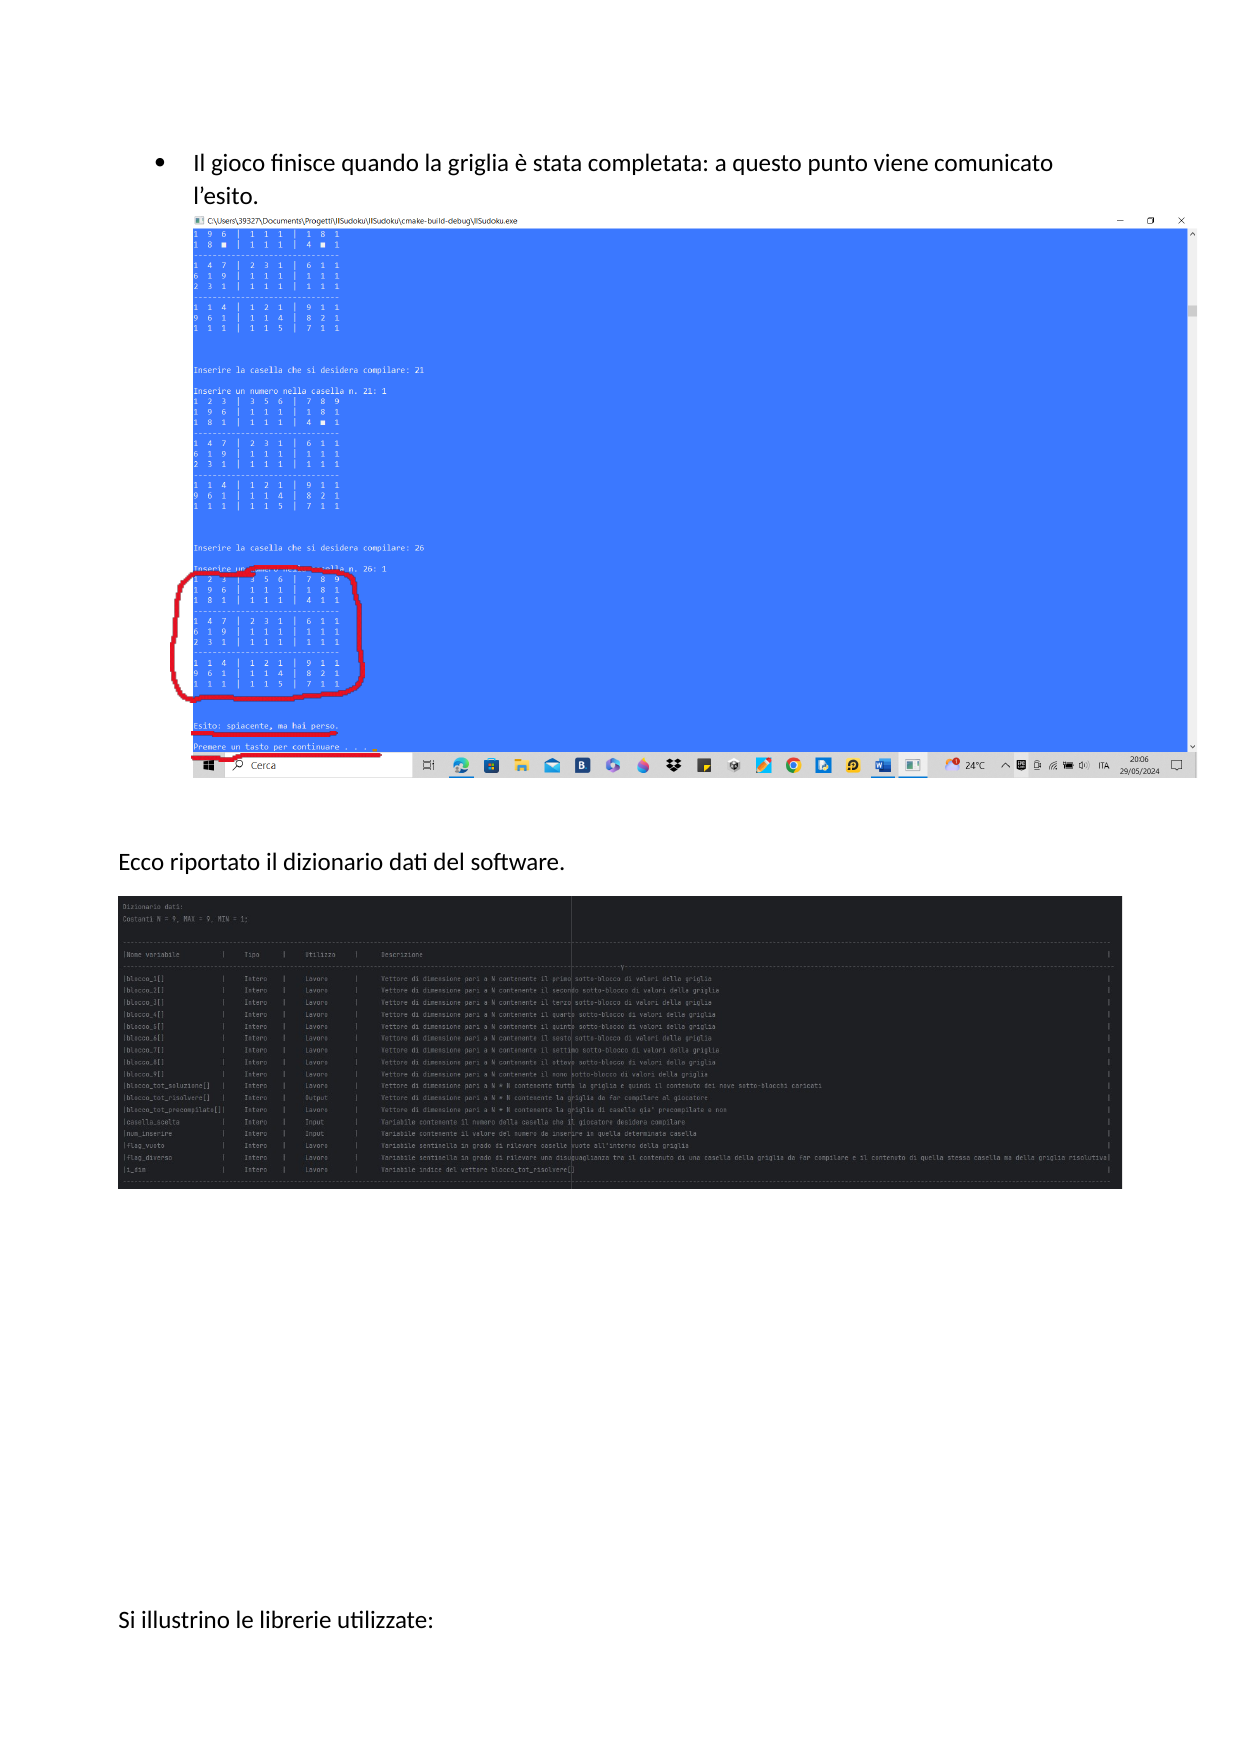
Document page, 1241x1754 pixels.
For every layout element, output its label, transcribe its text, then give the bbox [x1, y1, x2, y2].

picture [118, 896, 1123, 1189]
text Si illustrino le librerie utilizzate: [118, 1604, 1122, 1634]
picture [170, 213, 1198, 778]
text Ecco riportato il dizionario dati del software. [118, 846, 1122, 877]
